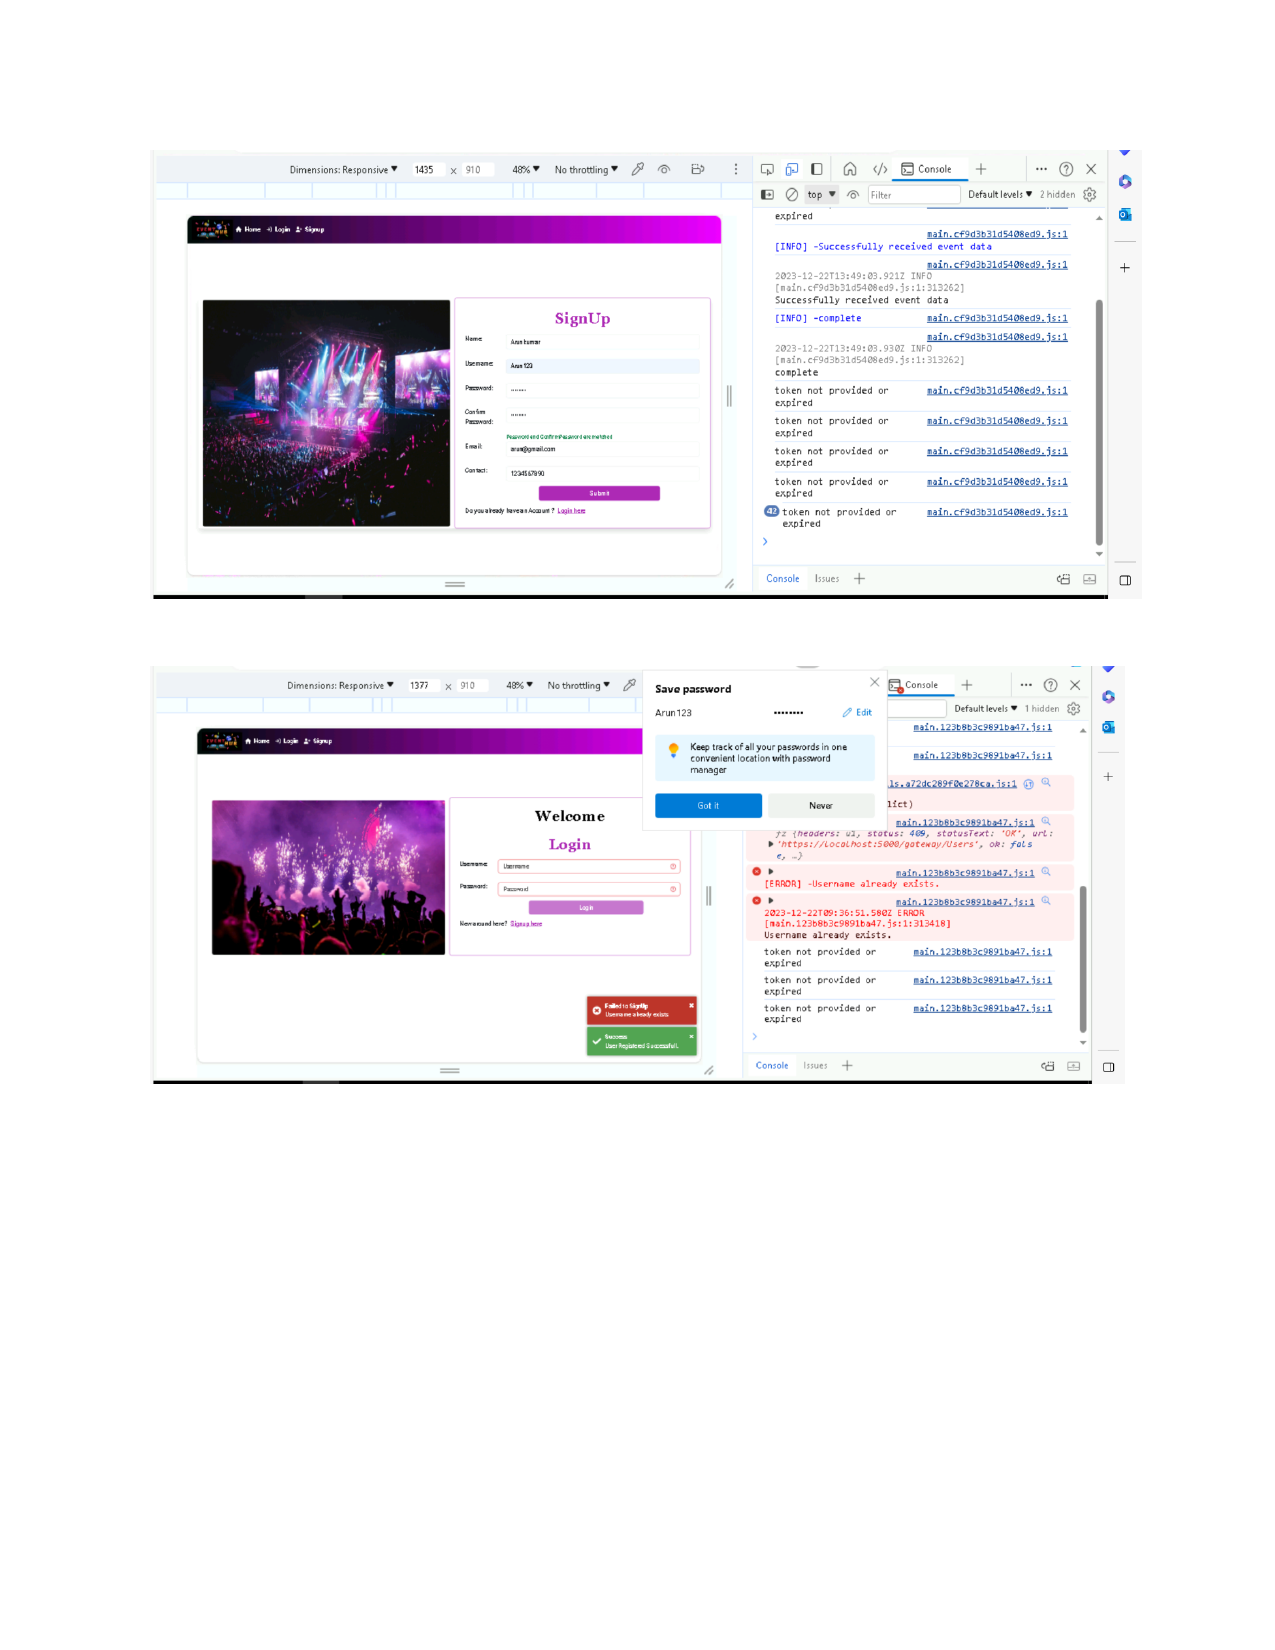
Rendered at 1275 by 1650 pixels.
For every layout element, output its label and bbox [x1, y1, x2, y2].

picture [150, 150, 1142, 599]
picture [150, 666, 1125, 1084]
